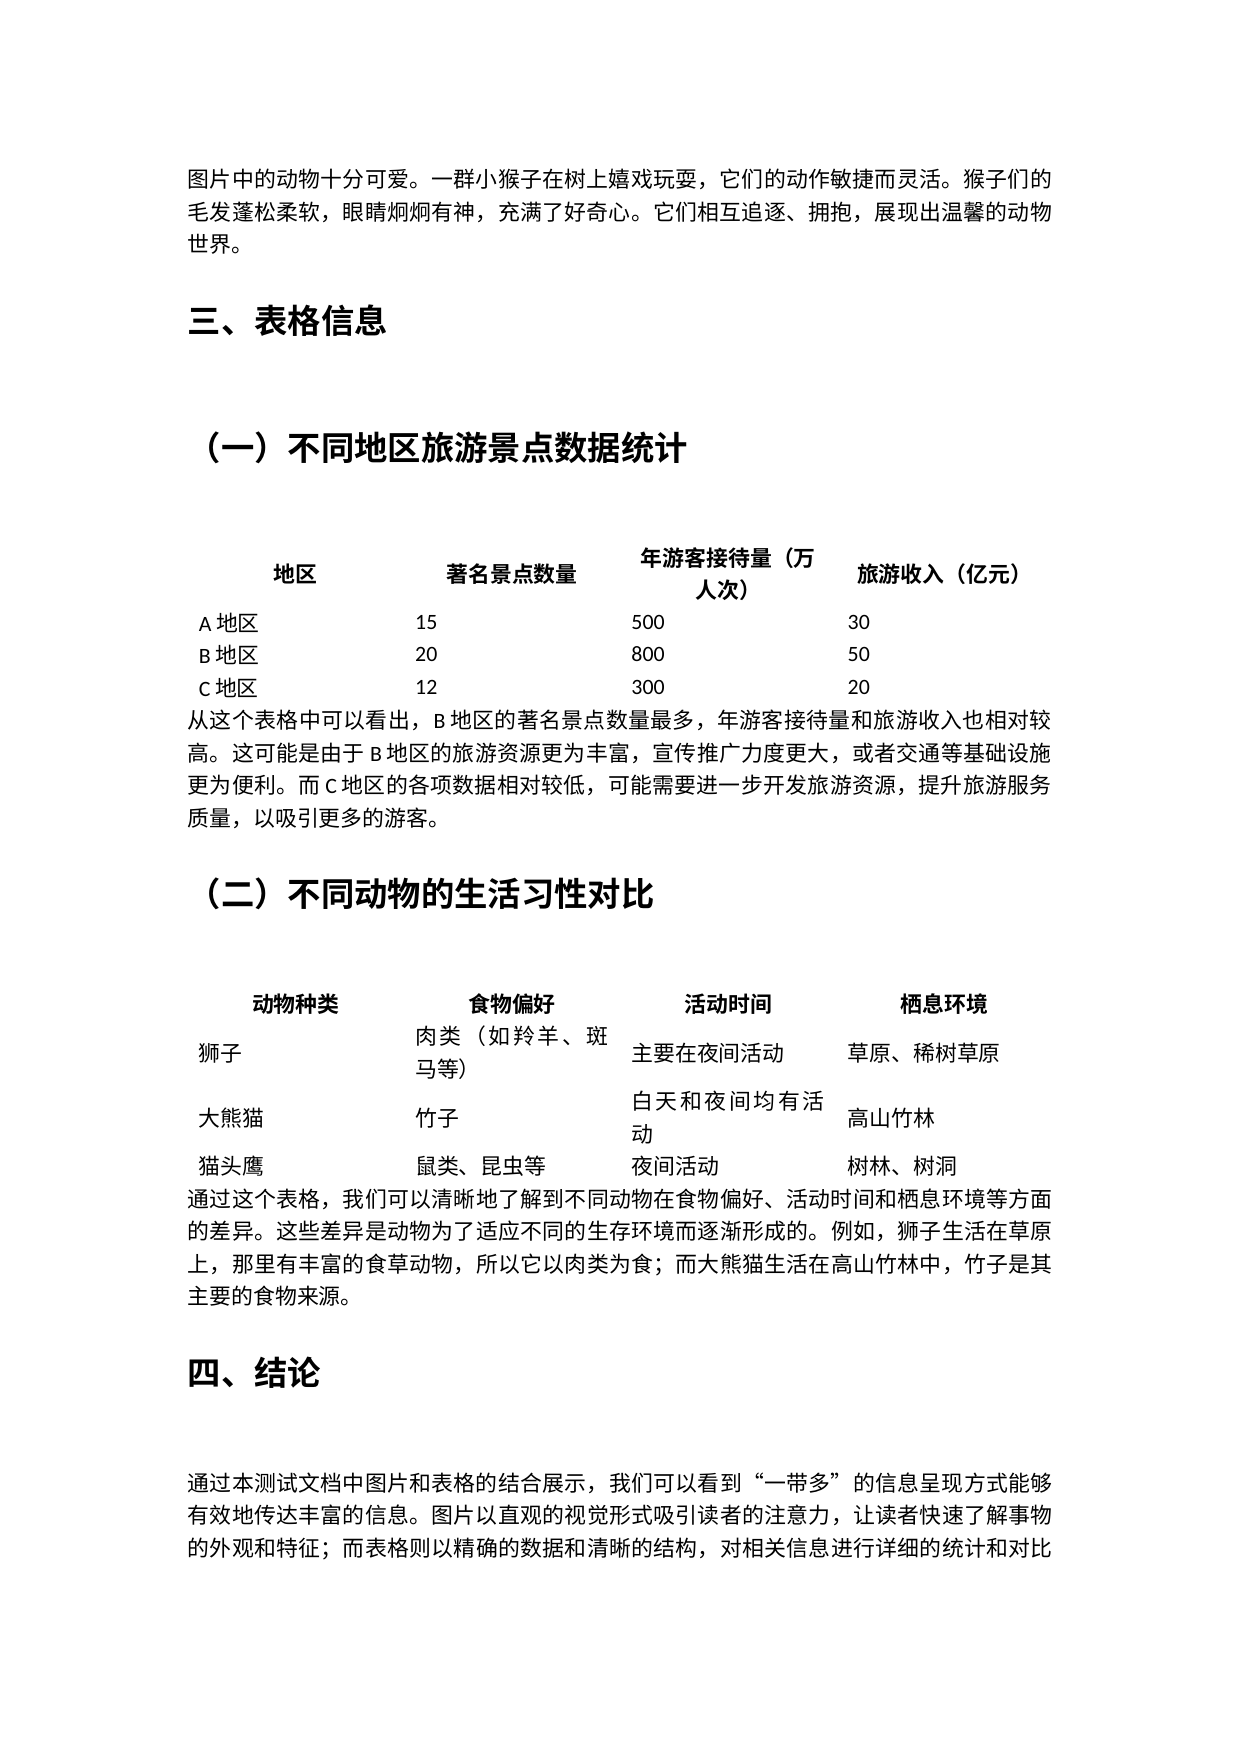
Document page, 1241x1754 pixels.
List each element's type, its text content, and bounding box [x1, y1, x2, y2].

table_cell 300 [620, 670, 836, 703]
subtitle （二）不同动物的生活习性对比 [187, 860, 1053, 925]
table_header 年游客接待量（万人次） [620, 540, 836, 605]
table_cell 肉类（如羚羊、斑马等） [404, 1019, 620, 1084]
table_cell 鼠类、昆虫等 [404, 1149, 620, 1181]
table_header 活动时间 [620, 986, 836, 1019]
subtitle （一）不同地区旅游景点数据统计 [187, 413, 1053, 478]
table_cell B地区 [188, 638, 404, 670]
table_header 食物偏好 [404, 986, 620, 1019]
table_header 动物种类 [188, 986, 404, 1019]
text 图片中的动物十分可爱。一群小猴子在树上嬉戏玩耍，它们的动作敏捷而灵活。猴子们的毛发蓬松柔软，眼睛炯炯有神，充满了好奇心。它们相互追逐、拥抱，展现出温馨的动物世界。 [187, 162, 1053, 259]
table_cell 20 [404, 638, 620, 670]
table_cell 白天和夜间均有活动 [620, 1084, 836, 1149]
table_cell 狮子 [188, 1019, 404, 1084]
table_cell A地区 [188, 605, 404, 638]
table_cell 15 [404, 605, 620, 638]
table_header 著名景点数量 [404, 540, 620, 605]
text 从这个表格中可以看出，B地区的著名景点数量最多，年游客接待量和旅游收入也相对较高。这可能是由于B地区的旅游资源更为丰富，宣传推广力度更大，或者交通等基础设施更为便利。而C地区的各项数据相对较低，可能需要进一步开发旅游资源，提升旅游服务质量，以吸引更多的游客。 [187, 703, 1053, 833]
table_cell 高山竹林 [836, 1084, 1052, 1149]
table_cell C地区 [188, 670, 404, 703]
table_header 栖息环境 [836, 986, 1052, 1019]
table_cell 20 [836, 670, 1052, 703]
subtitle 四、结论 [187, 1338, 1053, 1403]
table_cell 猫头鹰 [188, 1149, 404, 1181]
table_cell 30 [836, 605, 1052, 638]
table_cell 50 [836, 638, 1052, 670]
table_cell 500 [620, 605, 836, 638]
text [187, 1465, 1053, 1563]
table_cell 夜间活动 [620, 1149, 836, 1181]
subtitle 三、表格信息 [187, 287, 1053, 352]
table_cell 草原、稀树草原 [836, 1019, 1052, 1084]
text 通过这个表格，我们可以清晰地了解到不同动物在食物偏好、活动时间和栖息环境等方面的差异。这些差异是动物为了适应不同的生存环境而逐渐形成的。例如，狮子生活在草原上，那里有丰富的食草动物，所以它以肉类为食；而大熊猫生活在高山竹林中，竹子是其主要的食物来源。 [187, 1181, 1053, 1311]
table_cell 主要在夜间活动 [620, 1019, 836, 1084]
table_cell 树林、树洞 [836, 1149, 1052, 1181]
table_cell 800 [620, 638, 836, 670]
table_cell 大熊猫 [188, 1084, 404, 1149]
table_header 旅游收入（亿元） [836, 540, 1052, 605]
table_header 地区 [188, 540, 404, 605]
table_cell 竹子 [404, 1084, 620, 1149]
table_cell 12 [404, 670, 620, 703]
